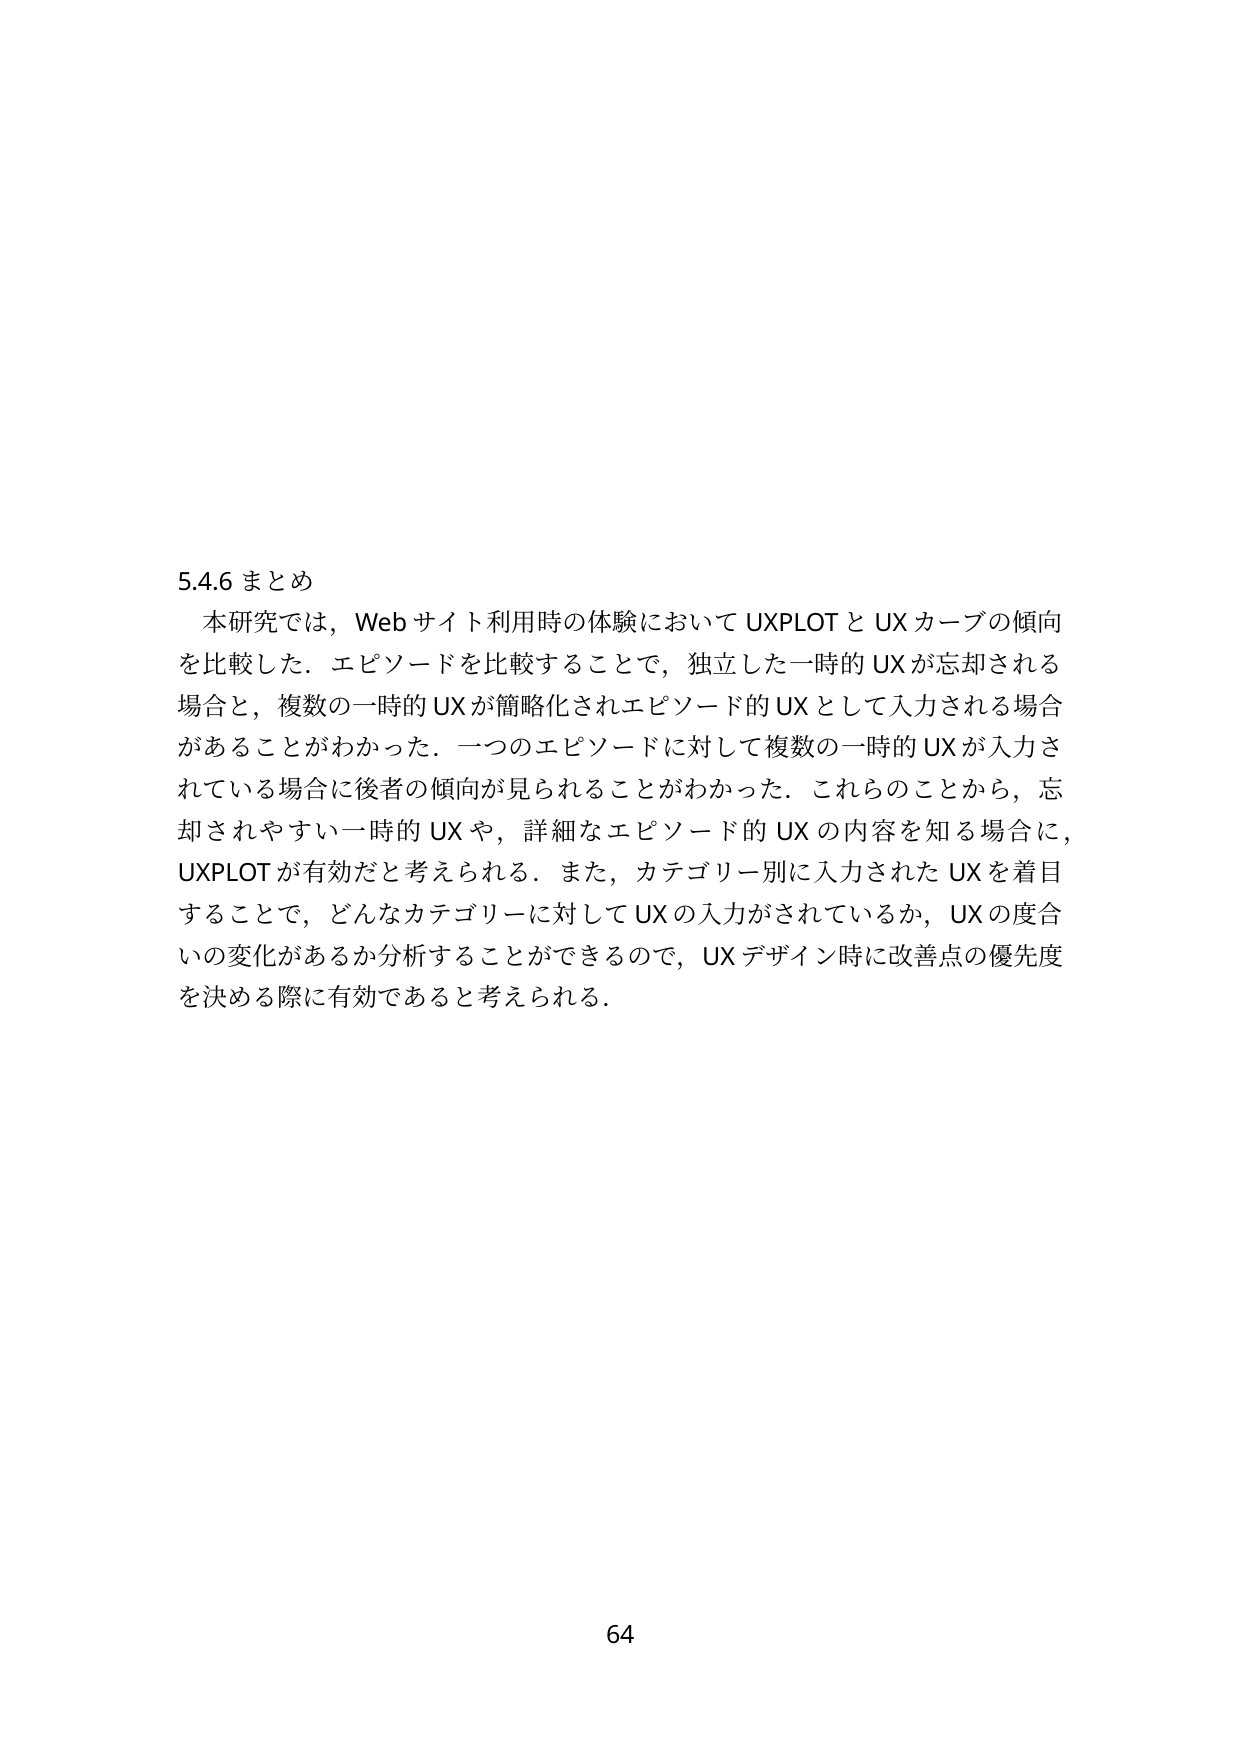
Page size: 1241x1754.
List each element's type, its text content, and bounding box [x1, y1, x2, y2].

text 5.4.6 まとめ [177, 558, 1063, 600]
text 本研究では，Webサイト利用時の体験においてUXPLOTとUXカーブの傾向を比較した．エピソードを比較することで，独立した一時的UXが忘却される場合と，複数の一時的UXが簡略化されエピソード的UXとして入力される場合があることがわかった．一つのエピソードに対して複数の一時的UXが入力されている場合に後者の傾向が見られることがわかった．これらのことから，忘却されやすい一時的UXや，詳細なエピソード的UXの内容を知る場合に，UXPLOTが有効だと考えられる．また，カテゴリー別に入力されたUXを着目することで，どんなカテゴリーに対してUXの入力がされているか，UXの度合いの変化があるか分析することができるので，UXデザイン時に改善点の優先度を決める際に有効であると考えられる． [177, 600, 1063, 1017]
